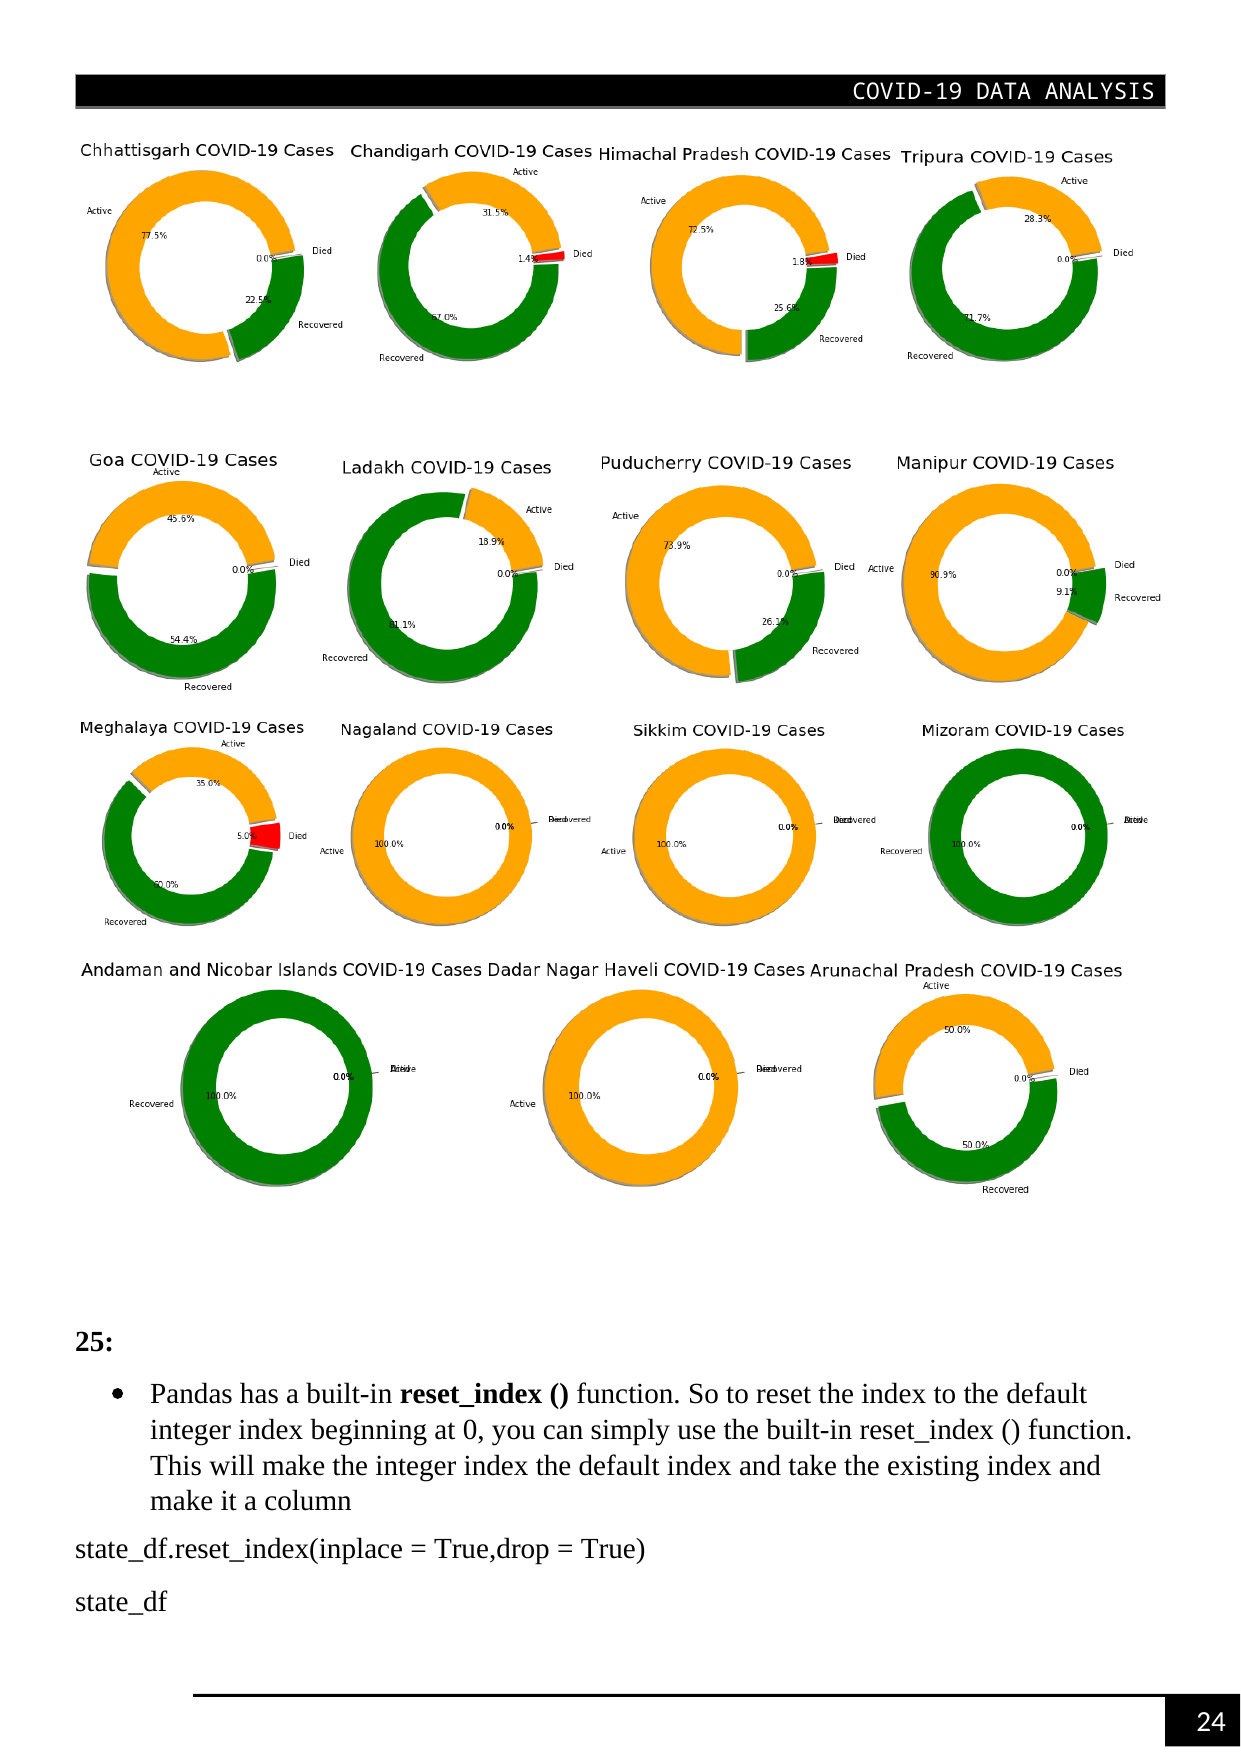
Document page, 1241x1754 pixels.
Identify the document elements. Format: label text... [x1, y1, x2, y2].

list Pandas has a built-in reset_index () function. So to reset the index to the default integer index beginning at 0, you can simply use the built-in reset_index () function. This will make the integer index the default index and take the existing index and make it a column [112, 1376, 1165, 1517]
picture [75, 716, 1150, 938]
text state_df [75, 1584, 1165, 1617]
picture [75, 956, 1124, 1200]
text state_df.reset_index(inplace = True,drop = True) [75, 1531, 1165, 1565]
picture [75, 137, 1140, 375]
picture [75, 446, 1165, 697]
text 25: [75, 1324, 1165, 1357]
